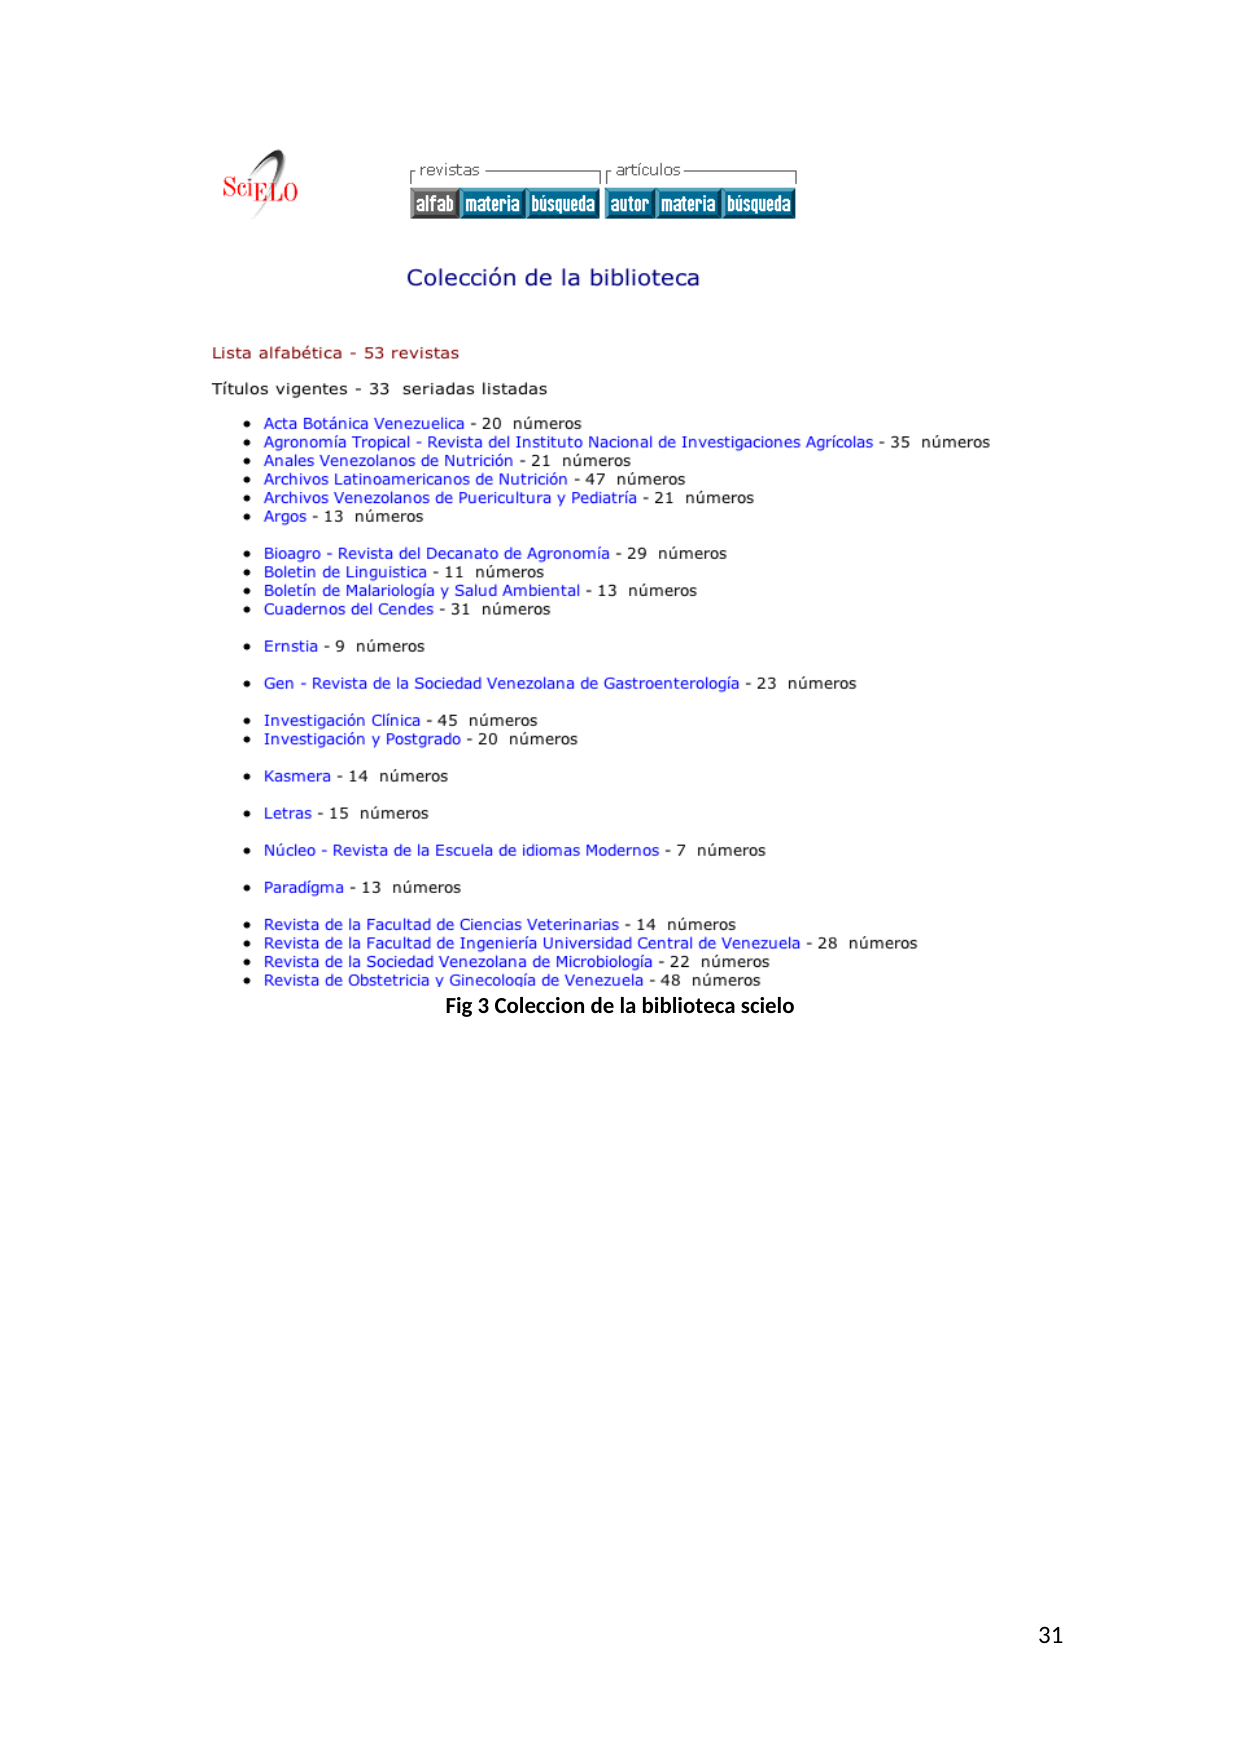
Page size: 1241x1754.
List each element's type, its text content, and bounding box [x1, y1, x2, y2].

text Fig 3 Coleccion de la biblioteca scielo [177, 991, 1063, 1019]
picture [177, 147, 1060, 987]
